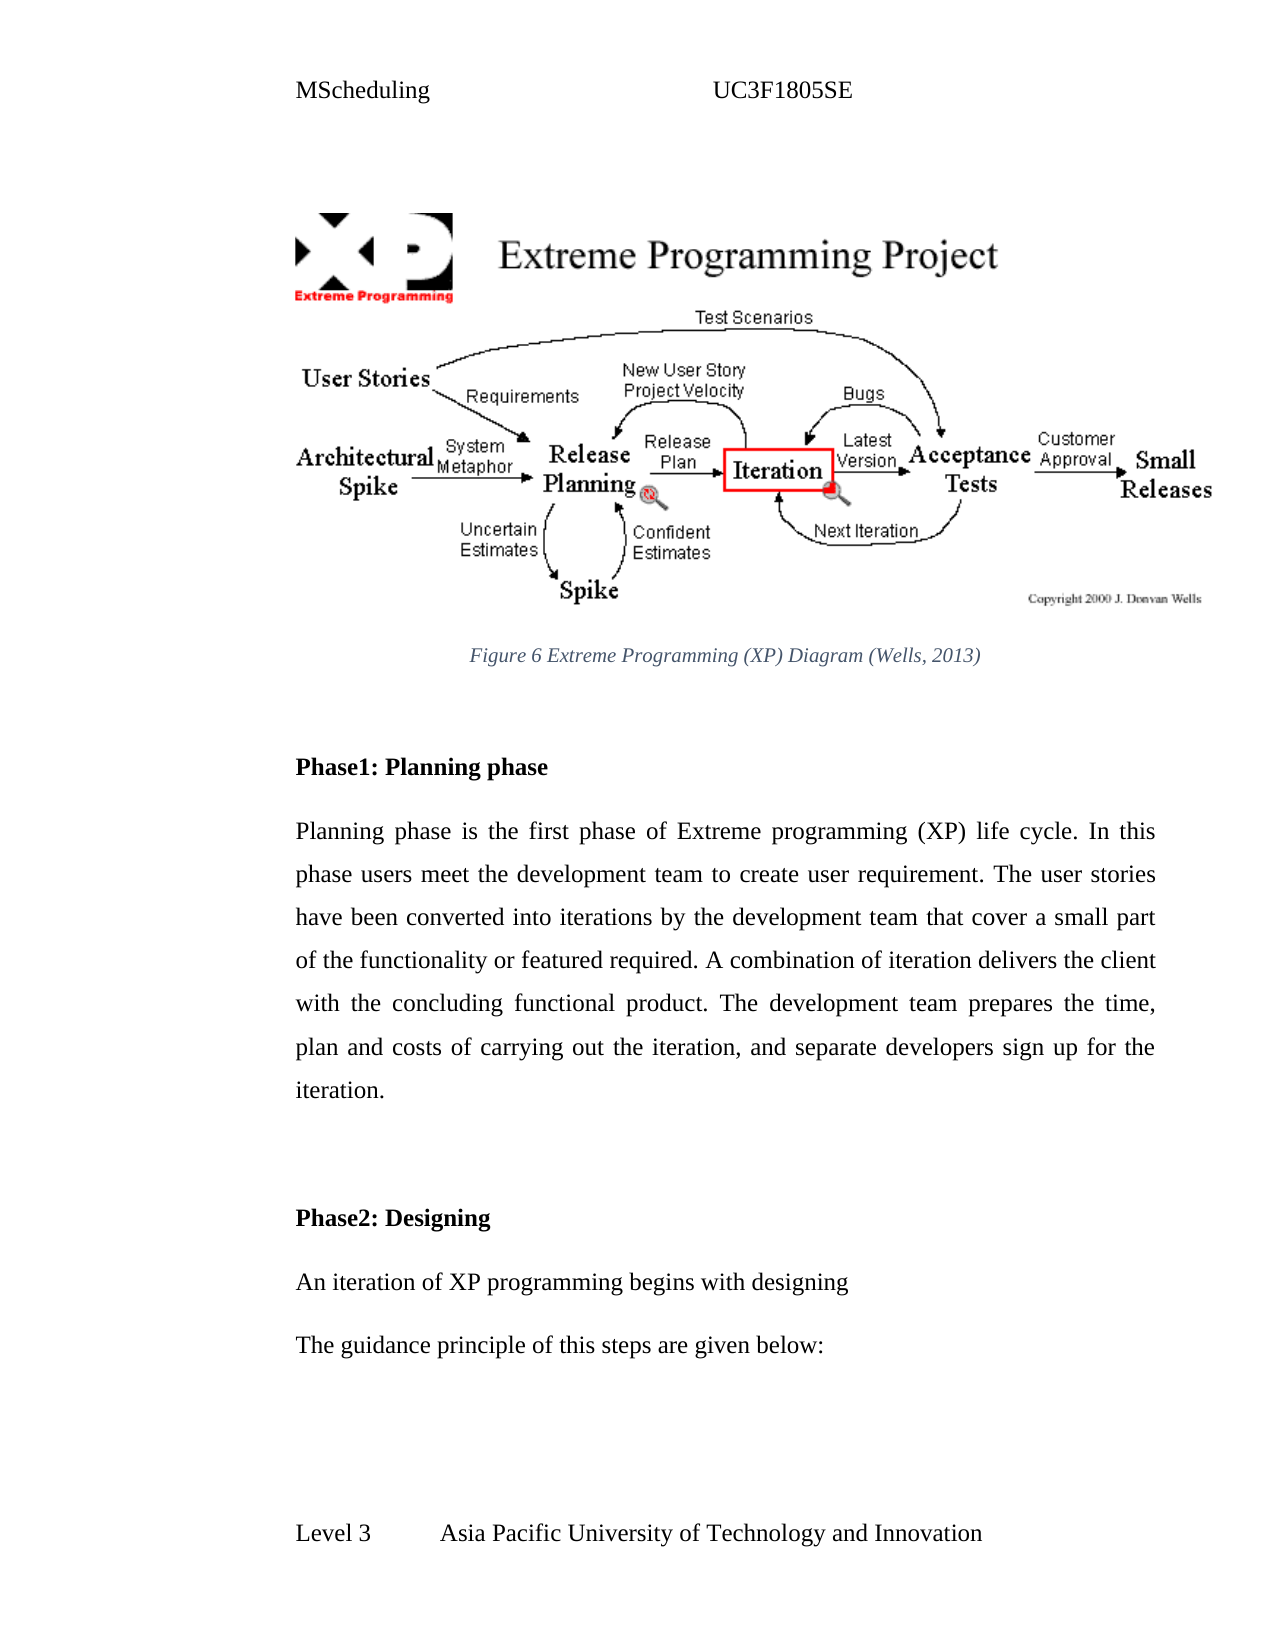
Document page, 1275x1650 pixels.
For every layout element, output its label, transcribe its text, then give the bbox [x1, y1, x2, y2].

text An iteration of XP programming begins with designing [295, 1267, 1157, 1295]
text Phase1: Planning phase [295, 752, 1157, 781]
text Figure 6 Extreme Programming (XP) Diagram (Wells, 2013) [295, 643, 1157, 667]
picture [295, 213, 1216, 609]
text Planning phase is the first phase of Extreme programming (XP) life cycle. In this phase users meet the development team to create user requirement. The user stories have been converted into iterations by the development team that cover a small part of the functionality or featured required. A combination of iteration delivers the client with the concluding functional product. The development team prepares the time, plan and costs of carrying out the iteration, and separate developers sign up for the iteration. [295, 816, 1157, 1103]
text The guidance principle of this steps are given below: [295, 1331, 1157, 1359]
text Phase2: Designing [295, 1203, 1157, 1231]
